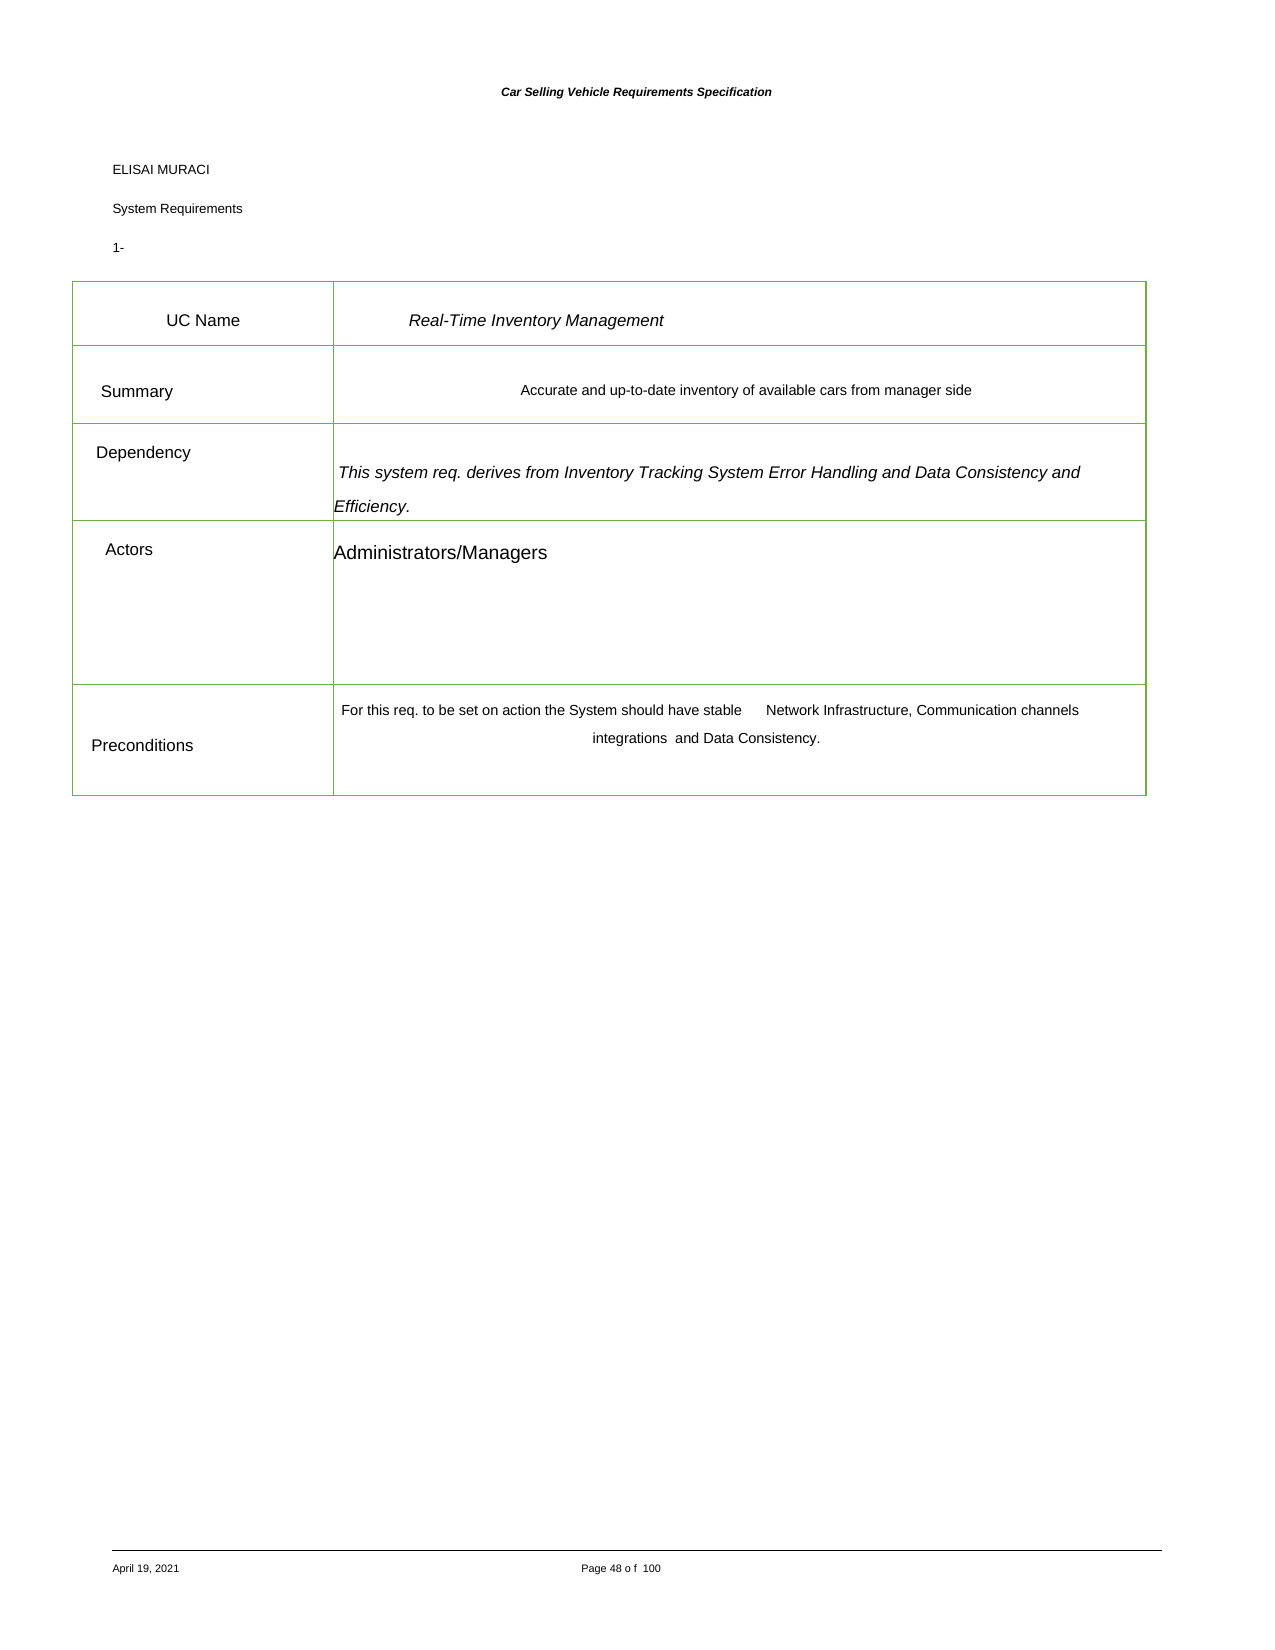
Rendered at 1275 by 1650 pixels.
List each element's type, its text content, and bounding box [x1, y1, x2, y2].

table_header Real-Time Inventory Management [334, 282, 1145, 344]
table_cell For this req. to be set on action the System should have stable Network Infrastructure, Communication channels integrations and Data Consistency. [334, 685, 1145, 794]
table_cell This system req. derives from Inventory Tracking System Error Handling and Data Consistency and Efficiency. [334, 424, 1145, 519]
text 1- [112, 229, 1162, 255]
text System Requirements [112, 190, 1162, 217]
table_cell Actors [73, 521, 333, 684]
table_cell Preconditions [73, 685, 333, 794]
text ELISAI MURACI [112, 151, 1162, 178]
table_cell Summary [73, 346, 333, 423]
table_cell Accurate and up-to-date inventory of available cars from manager side [334, 346, 1145, 423]
table_cell Administrators/Managers [334, 521, 1145, 684]
table_cell Dependency [73, 424, 333, 519]
table_header UC Name [73, 282, 333, 344]
